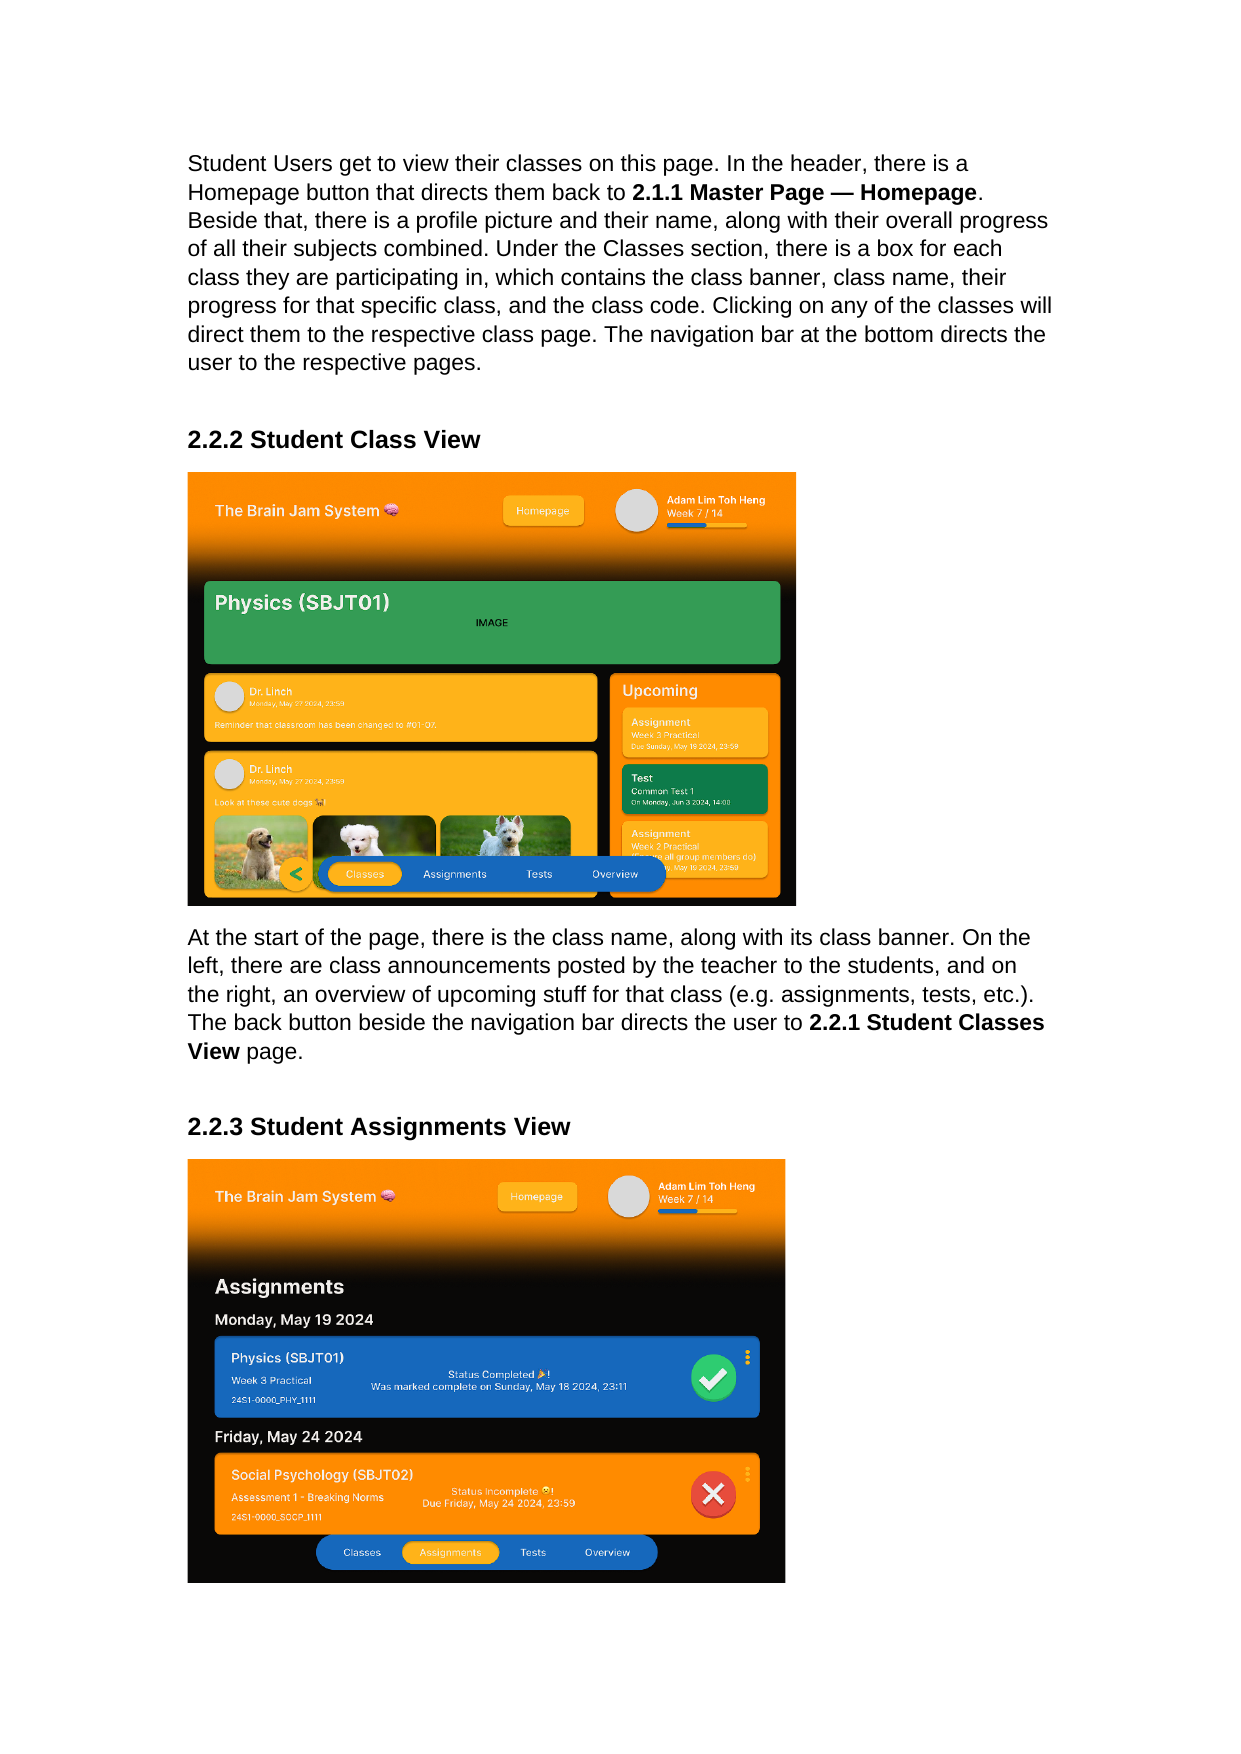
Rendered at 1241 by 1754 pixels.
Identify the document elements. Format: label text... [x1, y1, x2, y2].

text Student Users get to view their classes on this page. In the header, there is a Homepage button that directs them back to 2.1.1 Master Page — Homepage. Beside that, there is a profile picture and their name, along with their overall progress of all their subjects combined. Under the Classes section, there is a box for each class they are participating in, which contains the class banner, class name, their progress for that specific class, and the class code. Clicking on any of the classes will direct them to the respective class page. The navigation bar at the bottom directs the user to the respective pages. [187, 150, 1053, 375]
text At the start of the page, there is the class name, along with its class banner. On the left, there are class announcements posted by the teacher to the students, and on the right, an overview of upcoming stuff for that class (e.g. assignments, tests, etc.). The back button beside the navigation bar directs the user to 2.2.1 Student Classes View page. [187, 924, 1053, 1064]
picture [187, 1159, 786, 1583]
text 2.2.2 Student Class View [187, 394, 1053, 454]
text 2.2.3 Student Assignments View [187, 1083, 1053, 1140]
picture [187, 472, 797, 906]
